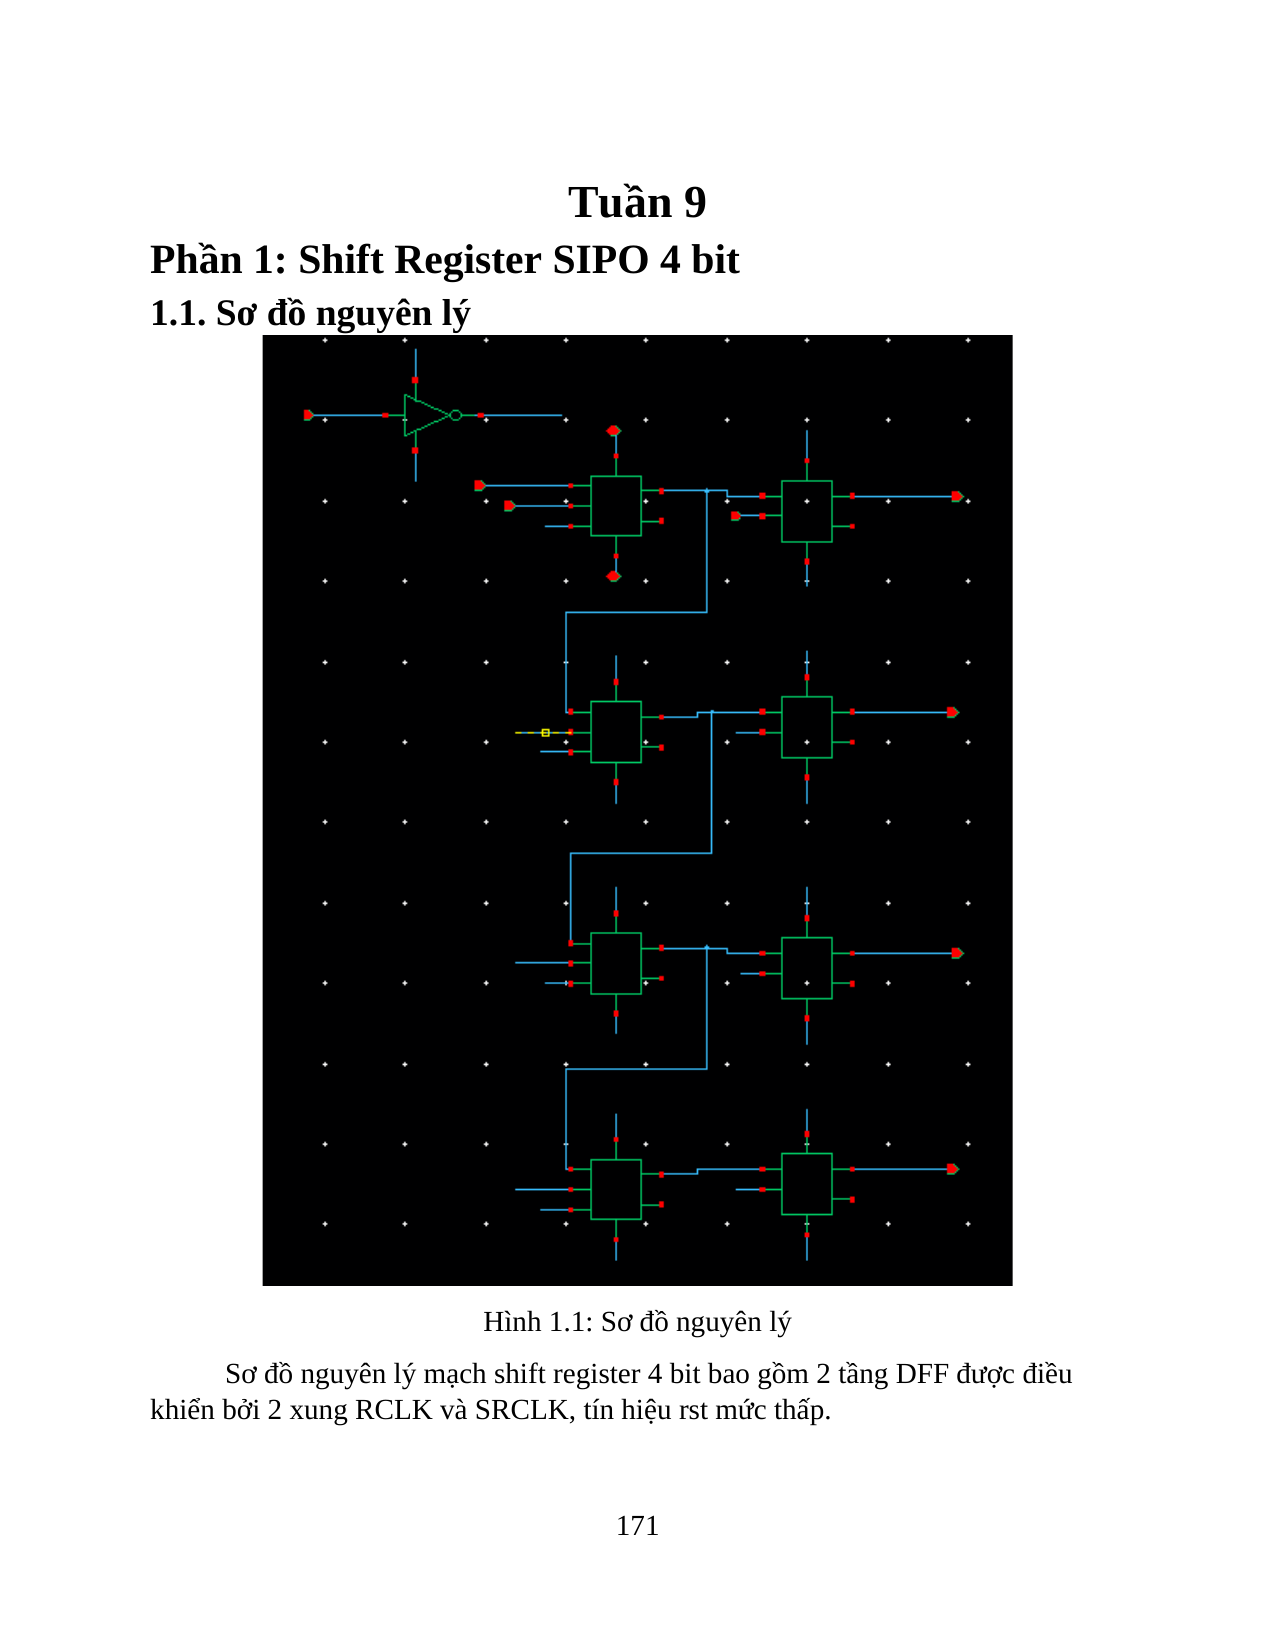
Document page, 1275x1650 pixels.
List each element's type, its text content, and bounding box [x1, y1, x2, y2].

picture [262, 335, 1013, 1286]
text Sơ đồ nguyên lý mạch shift register 4 bit bao gồm 2 tầng DFF được điều khiển bởi 2 xung RCLK và SRCLK, tín hiệu rst mức thấp. [150, 1356, 1125, 1426]
subtitle Phần 1: Shift Register SIPO 4 bit [150, 235, 1125, 283]
subtitle 1.1. Sơ đồ nguyên lý [150, 290, 1125, 333]
text Hình 1.1: Sơ đồ nguyên lý [150, 1304, 1125, 1338]
subtitle Tuần 9 [150, 175, 1125, 228]
